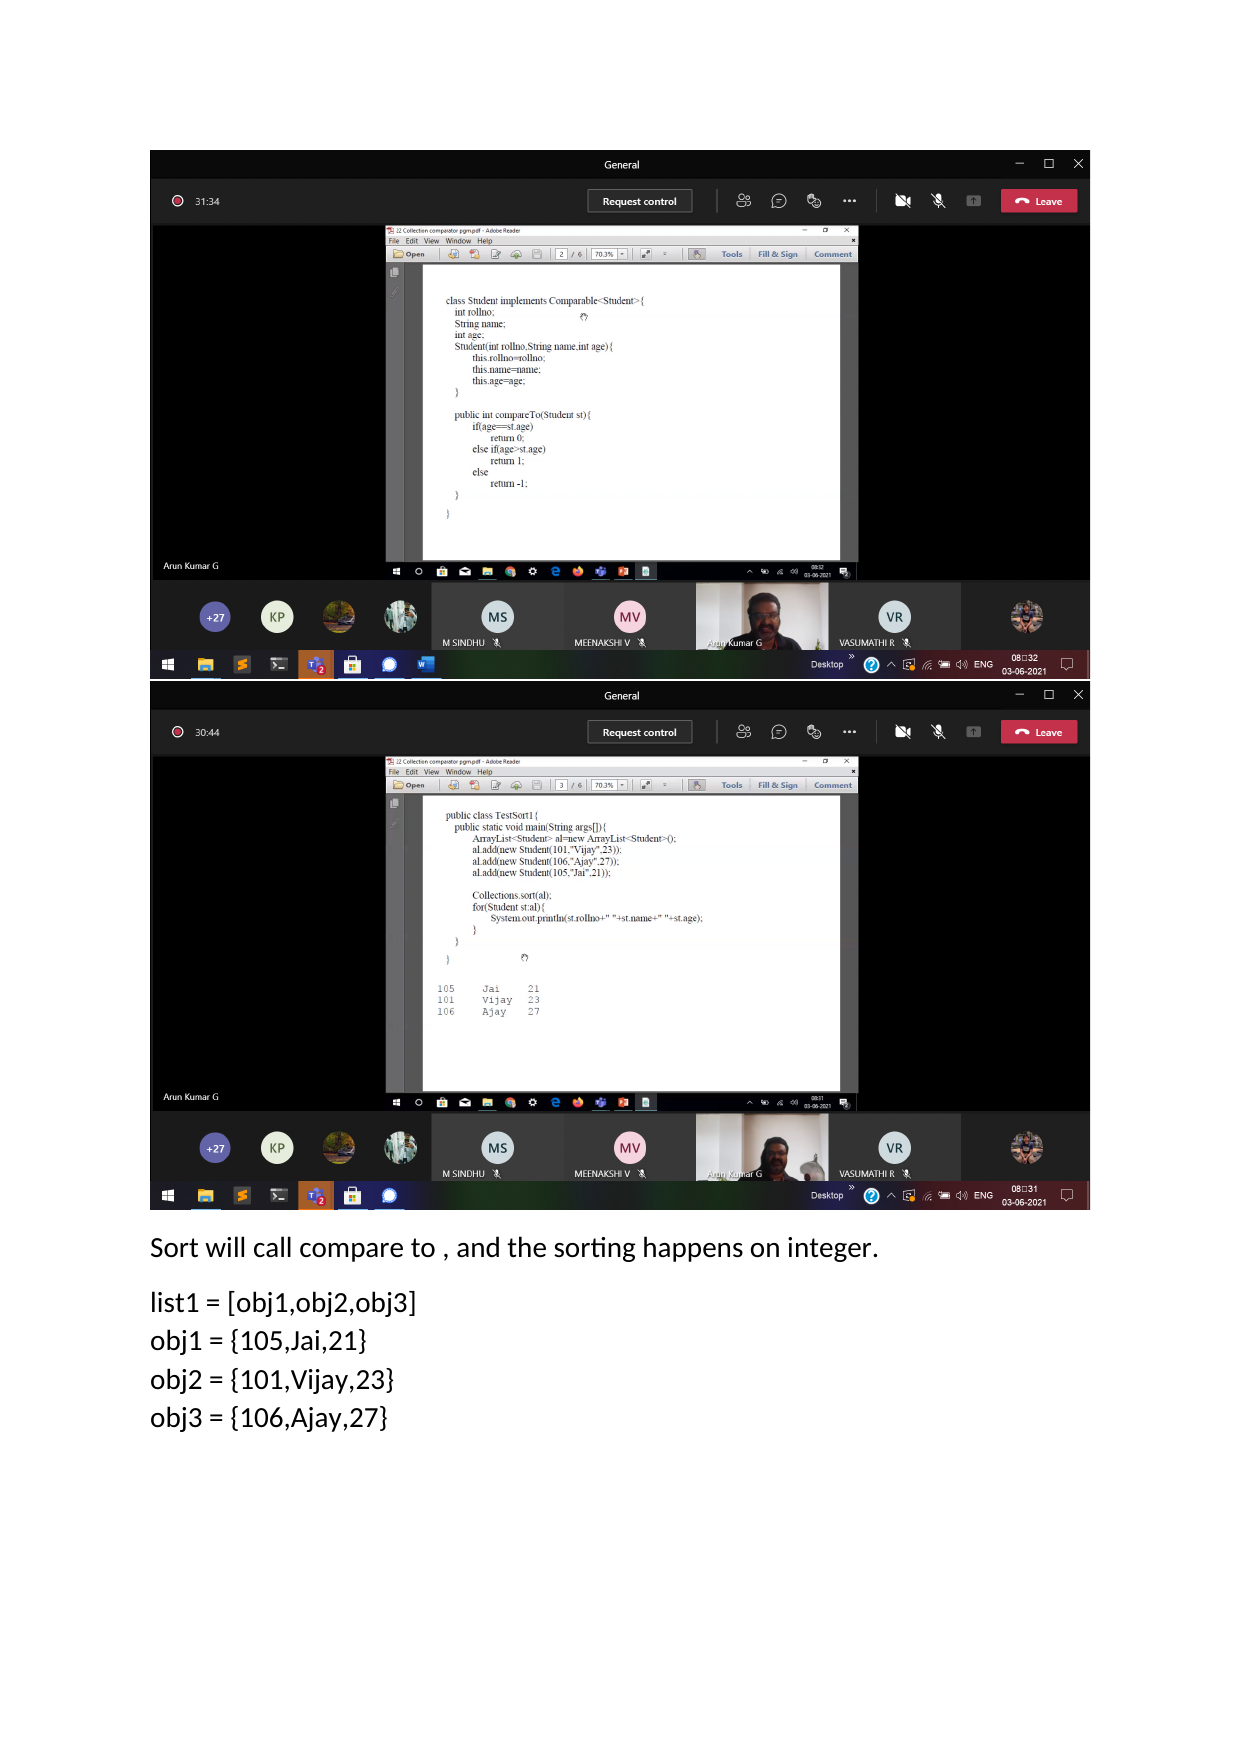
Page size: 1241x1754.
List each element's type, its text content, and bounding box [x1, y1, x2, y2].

picture [150, 681, 1091, 1210]
picture [150, 150, 1091, 679]
text Sort will call compare to , and the sorting happens on integer. [150, 1229, 1090, 1264]
text list1 = [obj1,obj2,obj3] obj1 = {105,Jai,21} obj2 = {101,Vijay,23} obj3 = {106,Ajay,27} [150, 1284, 1090, 1435]
